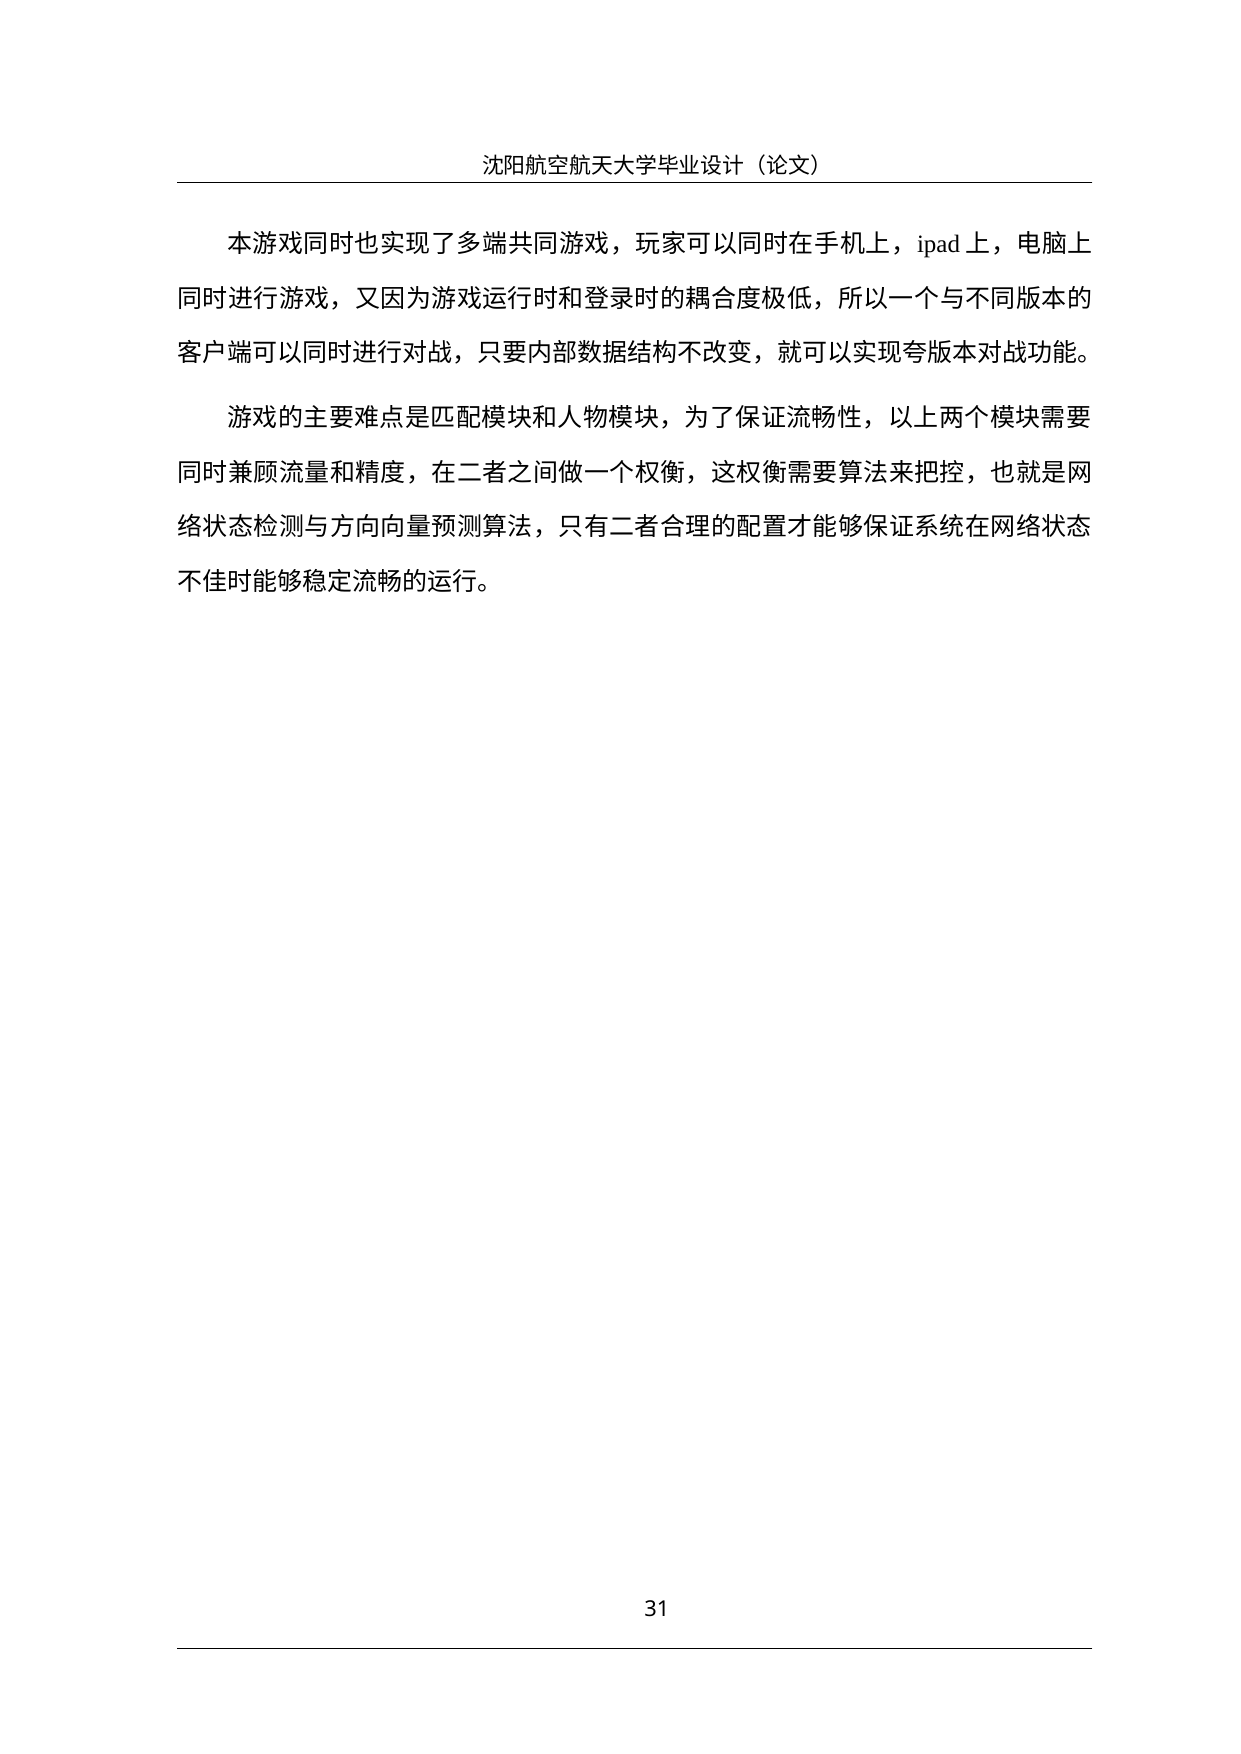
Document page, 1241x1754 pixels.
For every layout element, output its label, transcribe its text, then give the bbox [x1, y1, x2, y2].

text 游戏的主要难点是匹配模块和人物模块，为了保证流畅性，以上两个模块需要同时兼顾流量和精度，在二者之间做一个权衡，这权衡需要算法来把控，也就是网络状态检测与方向向量预测算法，只有二者合理的配置才能够保证系统在网络状态不佳时能够稳定流畅的运行。 [177, 398, 1092, 597]
text 本游戏同时也实现了多端共同游戏，玩家可以同时在手机上，ipad上，电脑上同时进行游戏，又因为游戏运行时和登录时的耦合度极低，所以一个与不同版本的客户端可以同时进行对战，只要内部数据结构不改变，就可以实现夸版本对战功能。 [177, 224, 1092, 369]
